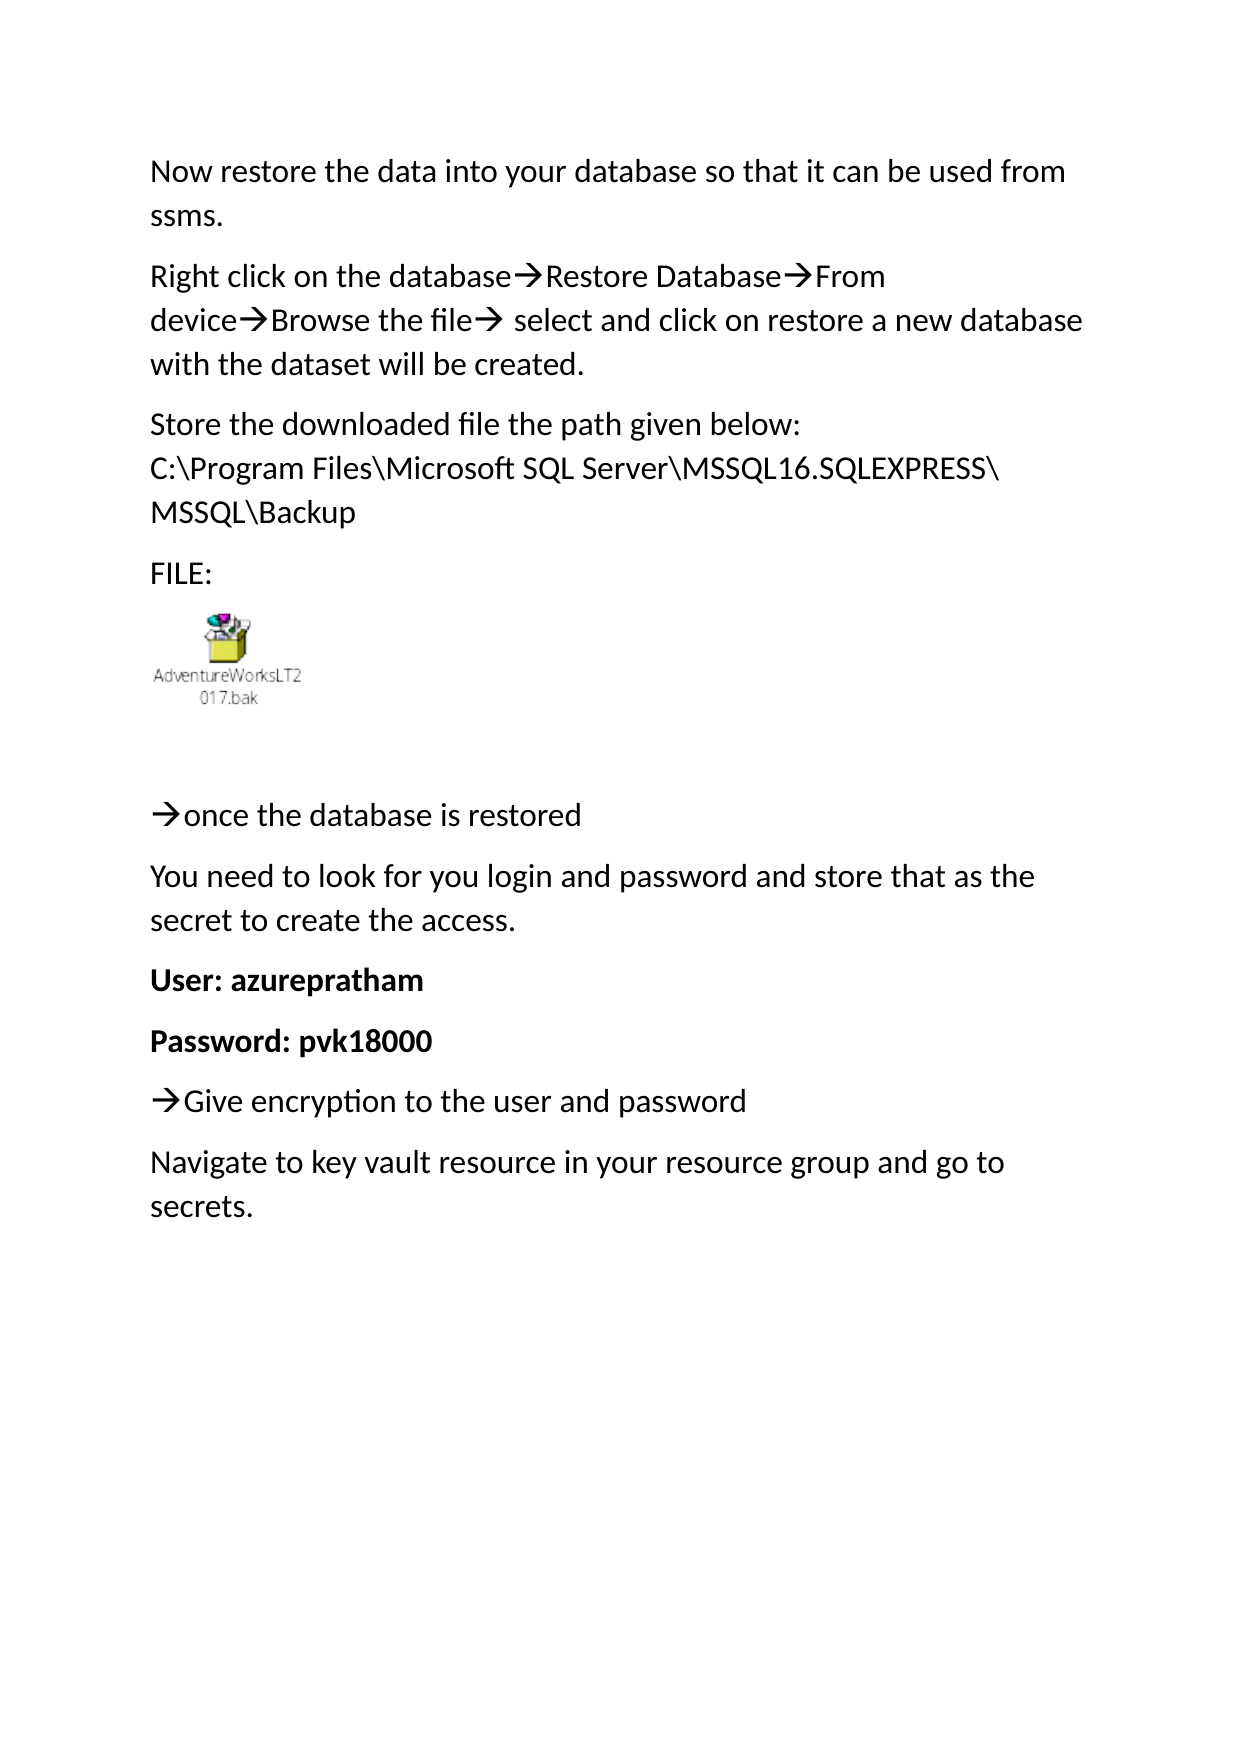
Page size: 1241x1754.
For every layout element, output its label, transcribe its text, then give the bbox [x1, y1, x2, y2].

text User: azurepratham [150, 959, 1090, 1000]
text Navigate to key vault resource in your resource group and go to secrets. [150, 1141, 1090, 1226]
text once the database is restored [150, 794, 1090, 835]
text Now restore the data into your database so that it can be used from ssms. [150, 150, 1090, 235]
text You need to look for you login and password and store that as the secret to create the access. [150, 855, 1090, 939]
text Right click on the databaseRestore DatabaseFrom deviceBrowse the file select and click on restore a new database with the dataset will be created. [150, 254, 1090, 383]
text Password: pvk18000 [150, 1020, 1090, 1061]
text Store the downloaded file the path given below: C:\Program Files\Microsoft SQL Server\MSSQL16.SQLEXPRESS\MSSQL\Backup [150, 403, 1090, 532]
text Give encryption to the user and password [150, 1081, 1090, 1121]
text FILE: [150, 552, 1090, 592]
